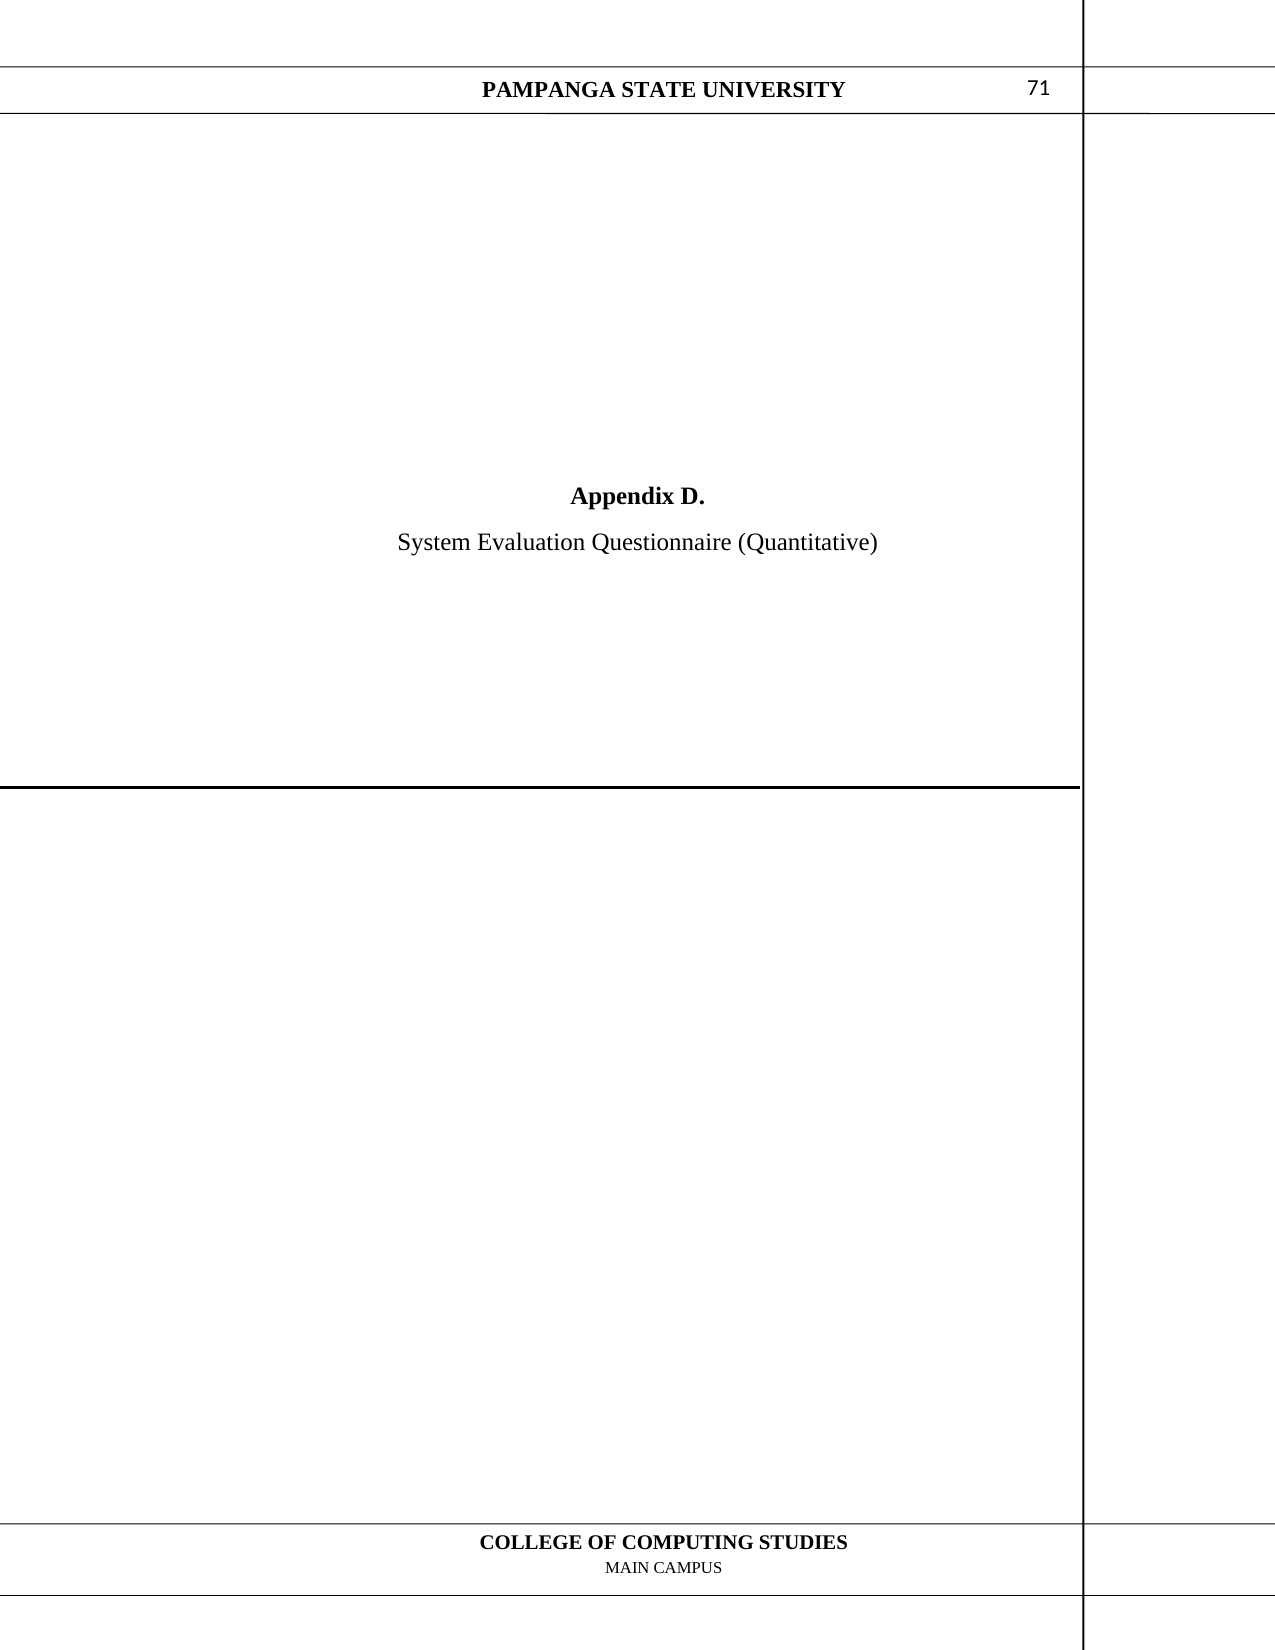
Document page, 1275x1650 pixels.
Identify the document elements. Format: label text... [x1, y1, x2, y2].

text Appendix D. [225, 481, 1050, 510]
text System Evaluation Questionnaire (Quantitative) [225, 527, 1050, 556]
